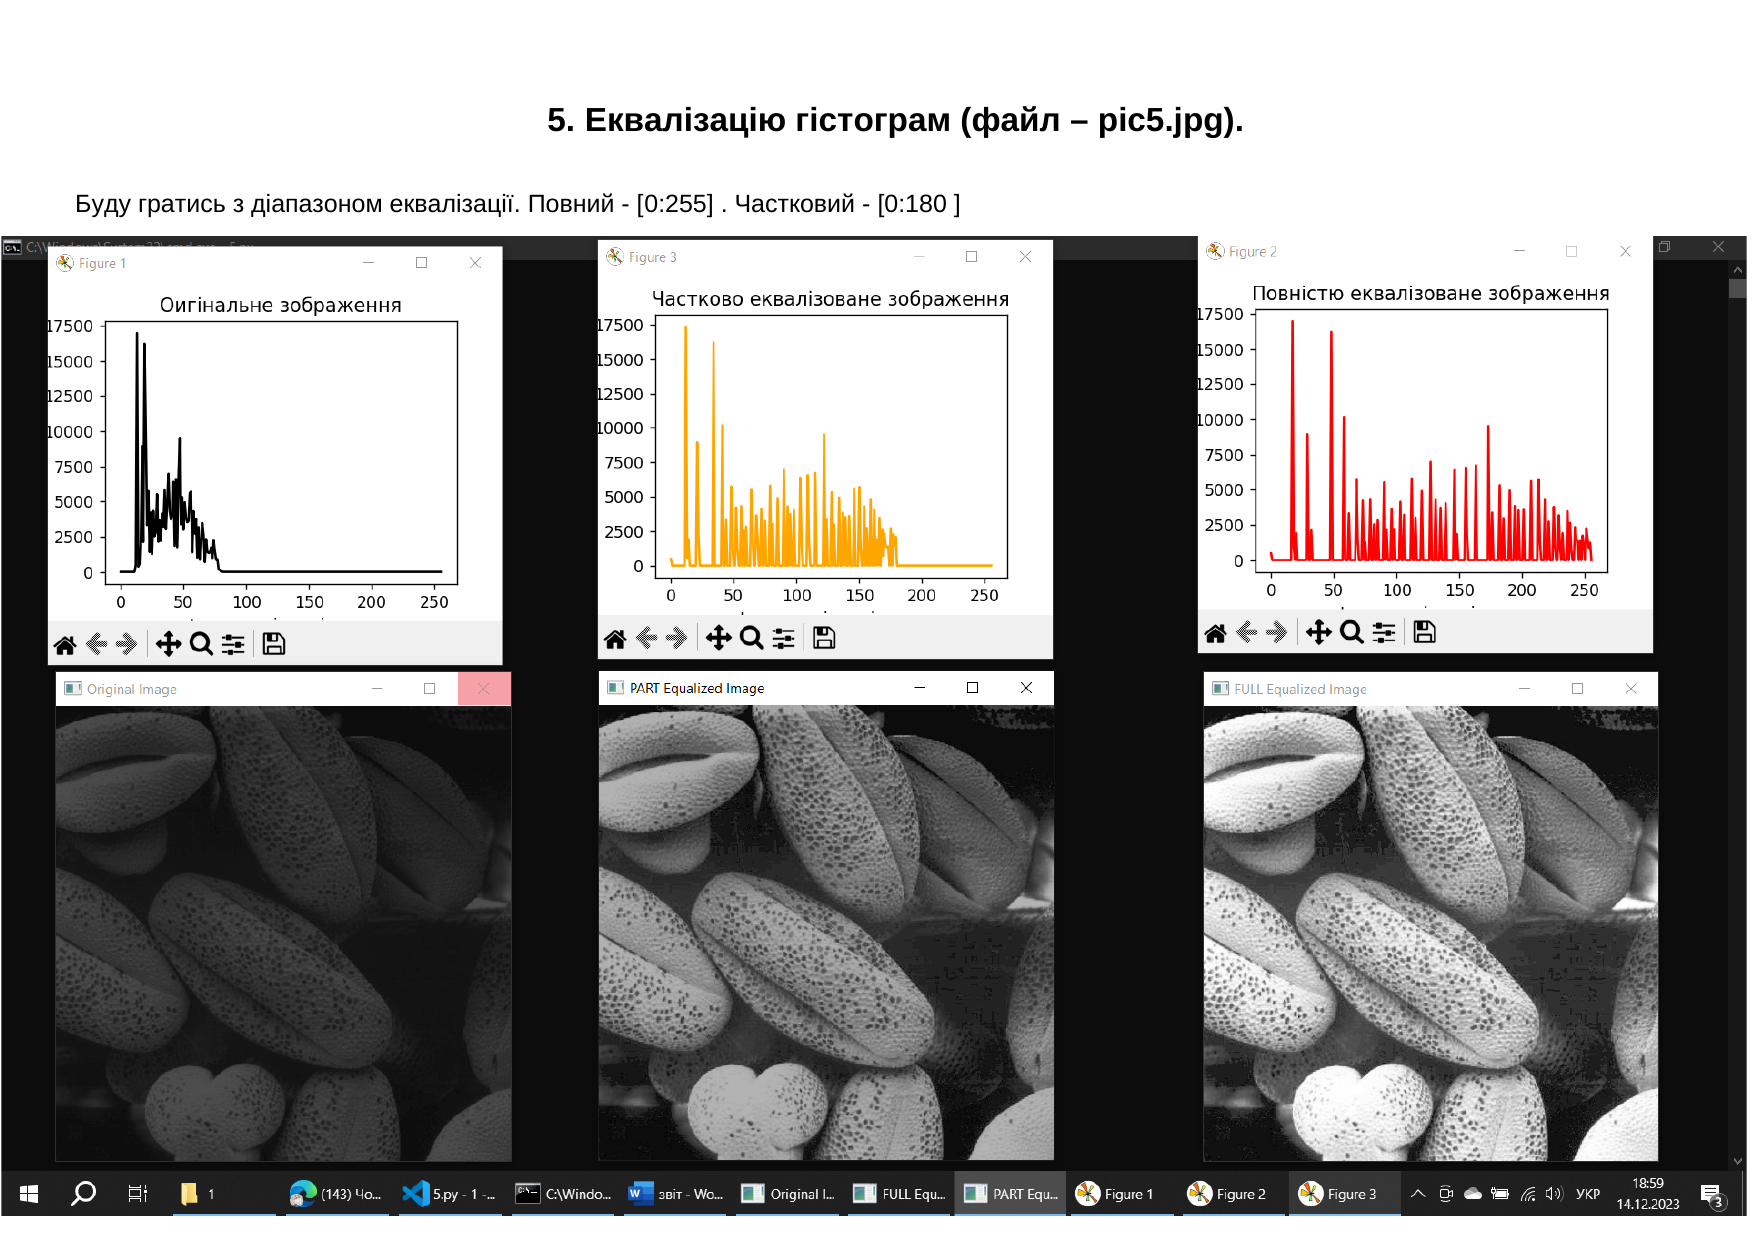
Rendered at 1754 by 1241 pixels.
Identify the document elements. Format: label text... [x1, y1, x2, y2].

subtitle Еквалізацію гістограм (файл – pic5.jpg). [112, 100, 1679, 138]
picture [1, 236, 1747, 1216]
text Буду гратись з діапазоном еквалізації. Повний - [0:255] . Частковий - [0:180 ] [75, 189, 1679, 218]
